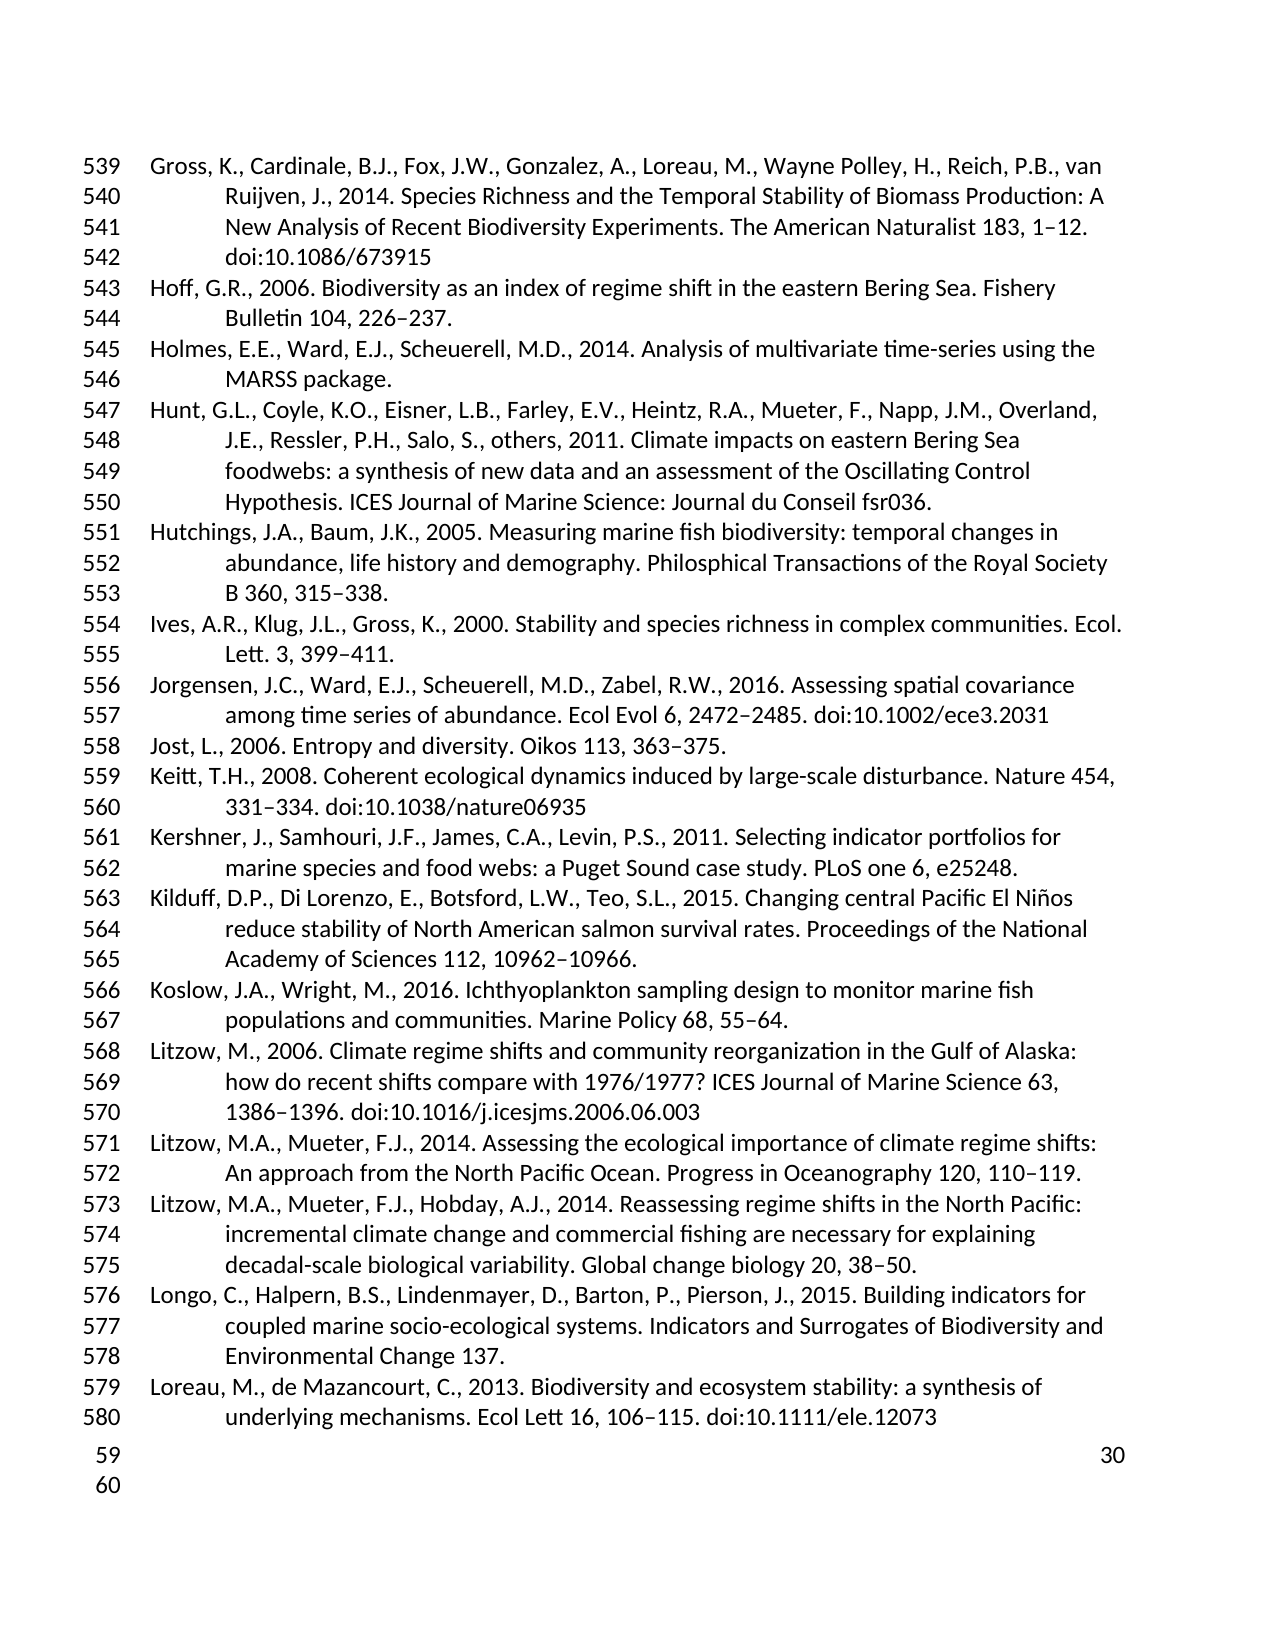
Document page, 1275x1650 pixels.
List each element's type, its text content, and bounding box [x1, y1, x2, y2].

text Holmes, E.E., Ward, E.J., Scheuerell, M.D., 2014. Analysis of multivariate time-series using the MARSS package. [150, 333, 1125, 394]
text Gross, K., Cardinale, B.J., Fox, J.W., Gonzalez, A., Loreau, M., Wayne Polley, H., Reich, P.B., van Ruijven, J., 2014. Species Richness and the Temporal Stability of Biomass Production: A New Analysis of Recent Biodiversity Experiments. The American Naturalist 183, 1–12. doi:10.1086/673915 [150, 150, 1125, 272]
text Loreau, M., de Mazancourt, C., 2013. Biodiversity and ecosystem stability: a synthesis of underlying mechanisms. Ecol Lett 16, 106–115. doi:10.1111/ele.12073 [150, 1371, 1125, 1432]
text Litzow, M., 2006. Climate regime shifts and community reorganization in the Gulf of Alaska: how do recent shifts compare with 1976/1977? ICES Journal of Marine Science 63, 1386–1396. doi:10.1016/j.icesjms.2006.06.003 [150, 1035, 1125, 1127]
text Kershner, J., Samhouri, J.F., James, C.A., Levin, P.S., 2011. Selecting indicator portfolios for marine species and food webs: a Puget Sound case study. PLoS one 6, e25248. [150, 821, 1125, 882]
text Hoff, G.R., 2006. Biodiversity as an index of regime shift in the eastern Bering Sea. Fishery Bulletin 104, 226–237. [150, 272, 1125, 333]
text Kilduff, D.P., Di Lorenzo, E., Botsford, L.W., Teo, S.L., 2015. Changing central Pacific El Niños reduce stability of North American salmon survival rates. Proceedings of the National Academy of Sciences 112, 10962–10966. [150, 882, 1125, 974]
text Longo, C., Halpern, B.S., Lindenmayer, D., Barton, P., Pierson, J., 2015. Building indicators for coupled marine socio-ecological systems. Indicators and Surrogates of Biodiversity and Environmental Change 137. [150, 1279, 1125, 1371]
text Jost, L., 2006. Entropy and diversity. Oikos 113, 363–375. [150, 730, 1125, 760]
text Ives, A.R., Klug, J.L., Gross, K., 2000. Stability and species richness in complex communities. Ecol. Lett. 3, 399–411. [150, 608, 1125, 669]
text Koslow, J.A., Wright, M., 2016. Ichthyoplankton sampling design to monitor marine fish populations and communities. Marine Policy 68, 55–64. [150, 974, 1125, 1035]
text Litzow, M.A., Mueter, F.J., 2014. Assessing the ecological importance of climate regime shifts: An approach from the North Pacific Ocean. Progress in Oceanography 120, 110–119. [150, 1127, 1125, 1188]
text Hutchings, J.A., Baum, J.K., 2005. Measuring marine fish biodiversity: temporal changes in abundance, life history and demography. Philosphical Transactions of the Royal Society B 360, 315–338. [150, 516, 1125, 608]
text Keitt, T.H., 2008. Coherent ecological dynamics induced by large-scale disturbance. Nature 454, 331–334. doi:10.1038/nature06935 [150, 760, 1125, 821]
text Jorgensen, J.C., Ward, E.J., Scheuerell, M.D., Zabel, R.W., 2016. Assessing spatial covariance among time series of abundance. Ecol Evol 6, 2472–2485. doi:10.1002/ece3.2031 [150, 669, 1125, 730]
text Litzow, M.A., Mueter, F.J., Hobday, A.J., 2014. Reassessing regime shifts in the North Pacific: incremental climate change and commercial fishing are necessary for explaining decadal-scale biological variability. Global change biology 20, 38–50. [150, 1188, 1125, 1279]
text Hunt, G.L., Coyle, K.O., Eisner, L.B., Farley, E.V., Heintz, R.A., Mueter, F., Napp, J.M., Overland, J.E., Ressler, P.H., Salo, S., others, 2011. Climate impacts on eastern Bering Sea foodwebs: a synthesis of new data and an assessment of the Oscillating Control Hypothesis. ICES Journal of Marine Science: Journal du Conseil fsr036. [150, 394, 1125, 516]
